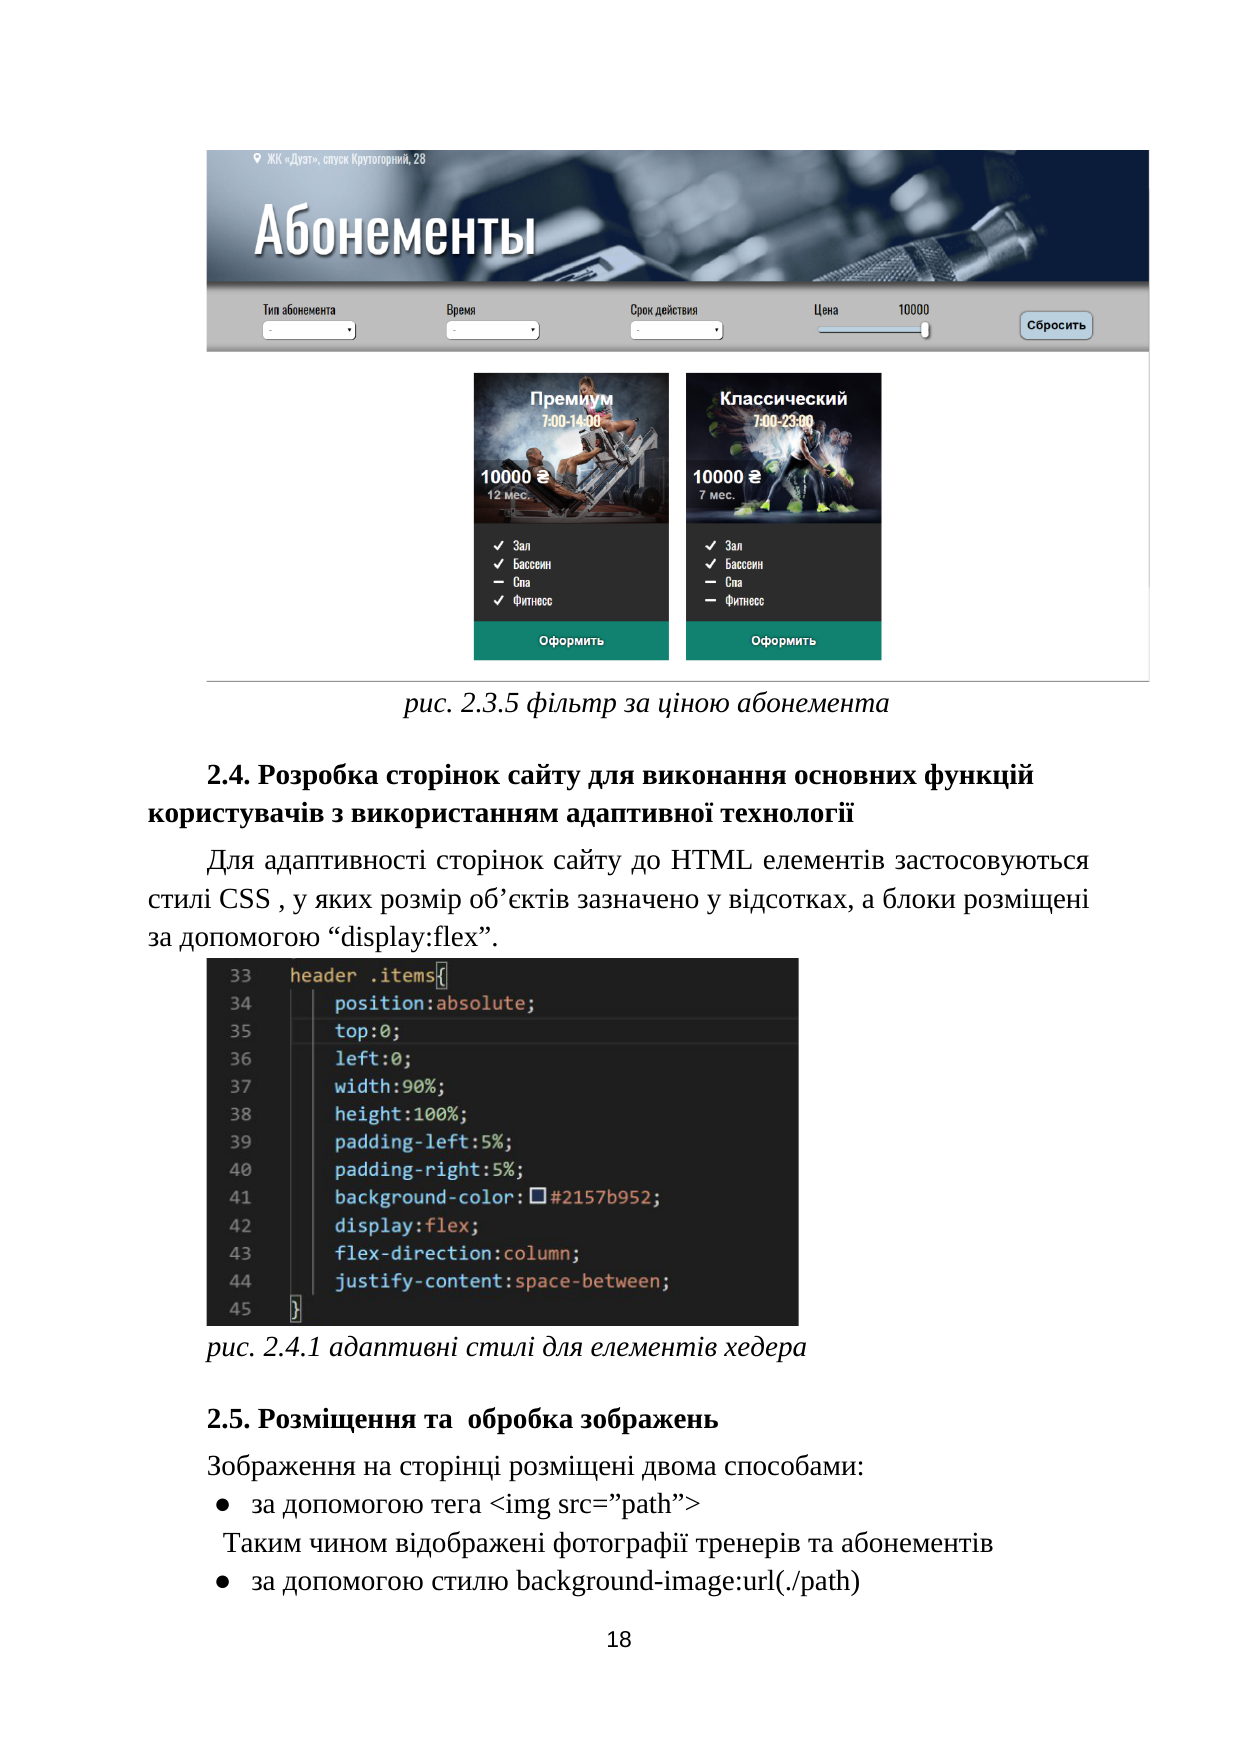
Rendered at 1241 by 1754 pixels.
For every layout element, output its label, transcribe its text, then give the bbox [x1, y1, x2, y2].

text рис. 2.3.5 фільтр за ціною абонемента [148, 685, 1090, 719]
text 2.5. Розміщення та обробка зображень [148, 1401, 1090, 1434]
text рис. 2.4.1 адаптивні стилі для елементів хедера [148, 1329, 1090, 1362]
list за допомогою стилю background-image:url(./path) [213, 1563, 1090, 1597]
text 2.4. Розробка сторінок сайту для виконання основних функцій користувачів з використанням адаптивної технології [148, 757, 1090, 829]
picture [206, 958, 799, 1326]
list за допомогою тега <img src=”path”> [213, 1486, 1090, 1520]
text Для адаптивності сторінок сайту до HTML елементів застосовуються стилі CSS , у яких розмір об’єктів зазначено у відсотках, а блоки розміщені за допомогою “display:flex”. [148, 842, 1090, 953]
text Таким чином відображені фотографії тренерів та абонементів [223, 1525, 1090, 1558]
text Зображення на сторінці розміщені двома способами: [148, 1448, 1090, 1481]
picture [206, 150, 1150, 682]
